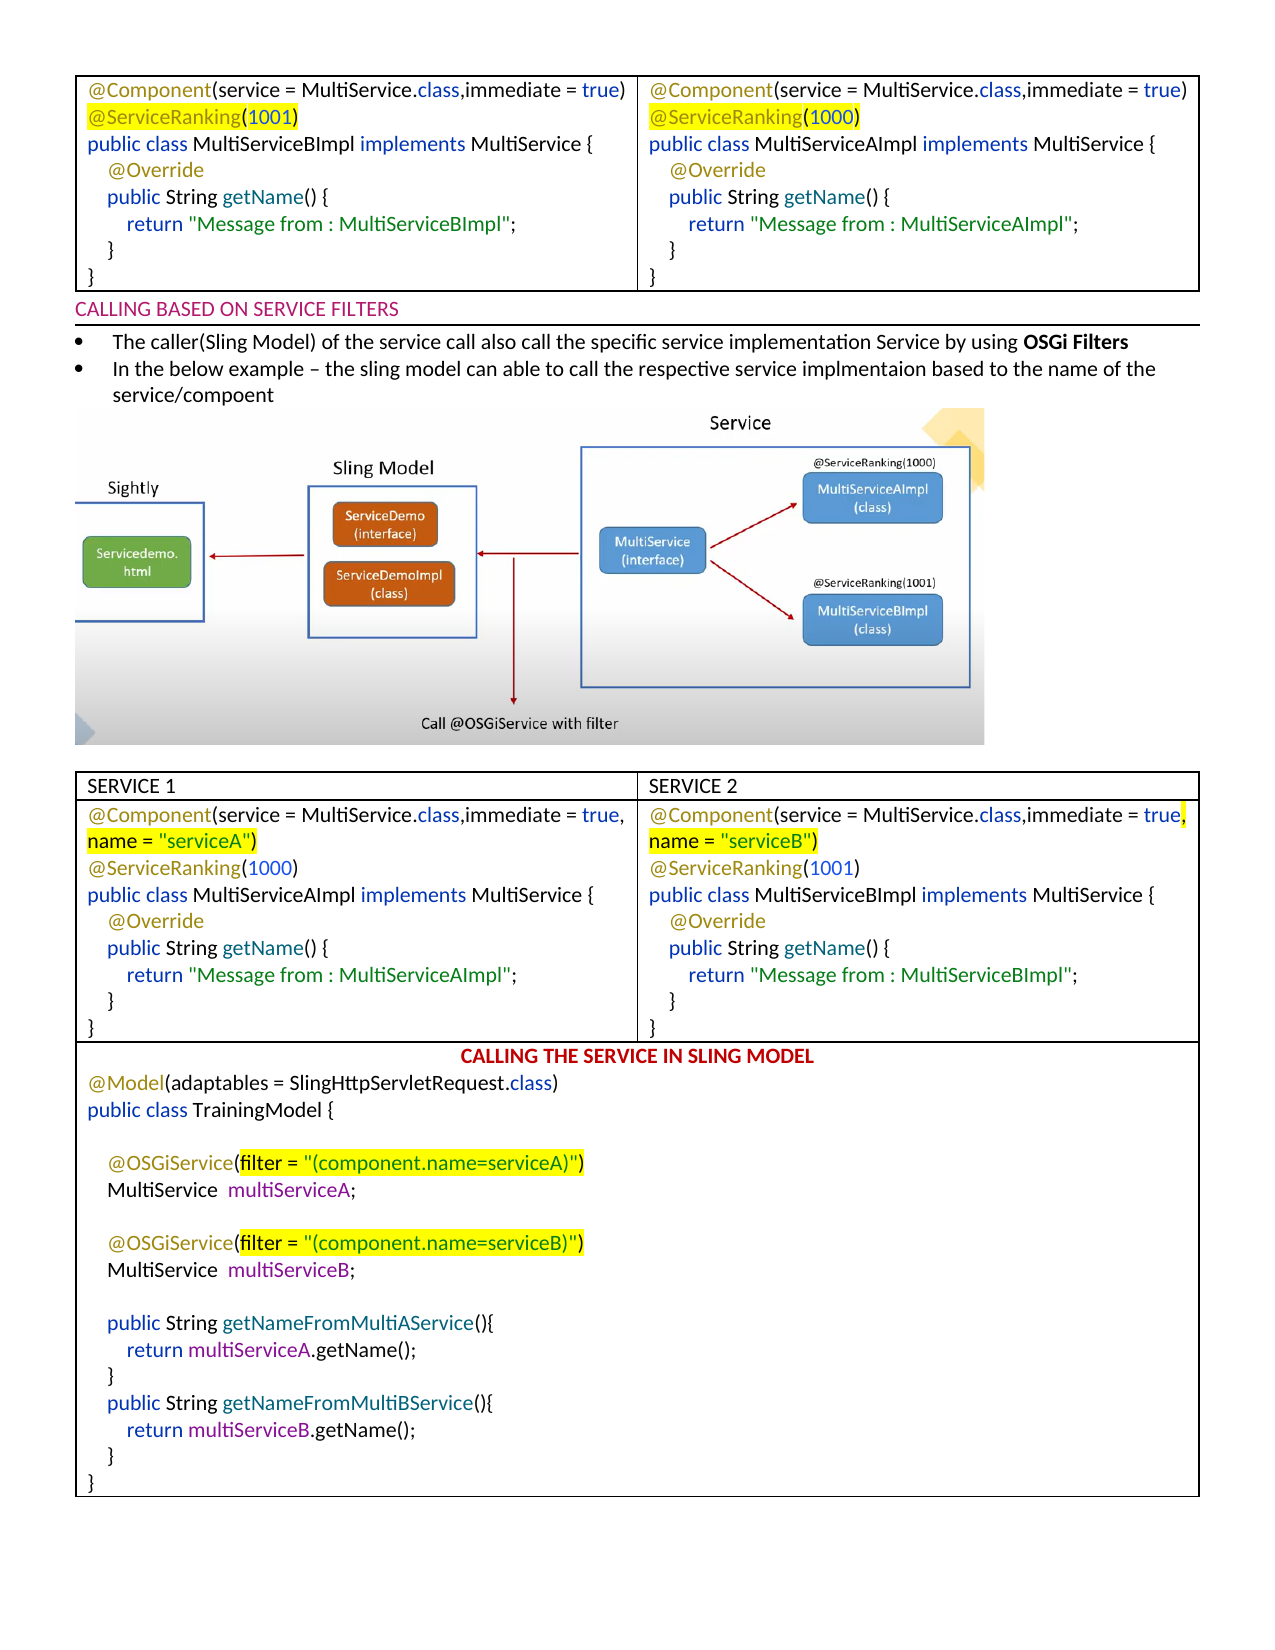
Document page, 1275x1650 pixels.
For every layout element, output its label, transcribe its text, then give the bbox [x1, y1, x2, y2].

list The caller(Sling Model) of the service call also call the specific service implementation Service by using OSGi Filters [75, 328, 1200, 355]
list In the below example – the sling model can able to call the respective service implmentaion based to the name of the service/compoent [75, 355, 1200, 408]
picture [75, 408, 985, 745]
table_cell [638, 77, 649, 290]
table_header SERVICE 2 [638, 773, 1198, 799]
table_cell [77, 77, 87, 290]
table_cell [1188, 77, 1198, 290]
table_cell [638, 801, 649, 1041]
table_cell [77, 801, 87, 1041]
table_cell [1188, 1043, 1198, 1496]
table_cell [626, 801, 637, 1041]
subtitle CALLING BASED ON SERVICE FILTERS [75, 296, 1200, 324]
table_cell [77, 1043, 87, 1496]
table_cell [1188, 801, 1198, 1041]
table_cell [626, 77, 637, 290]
table_header SERVICE 1 [77, 773, 637, 799]
